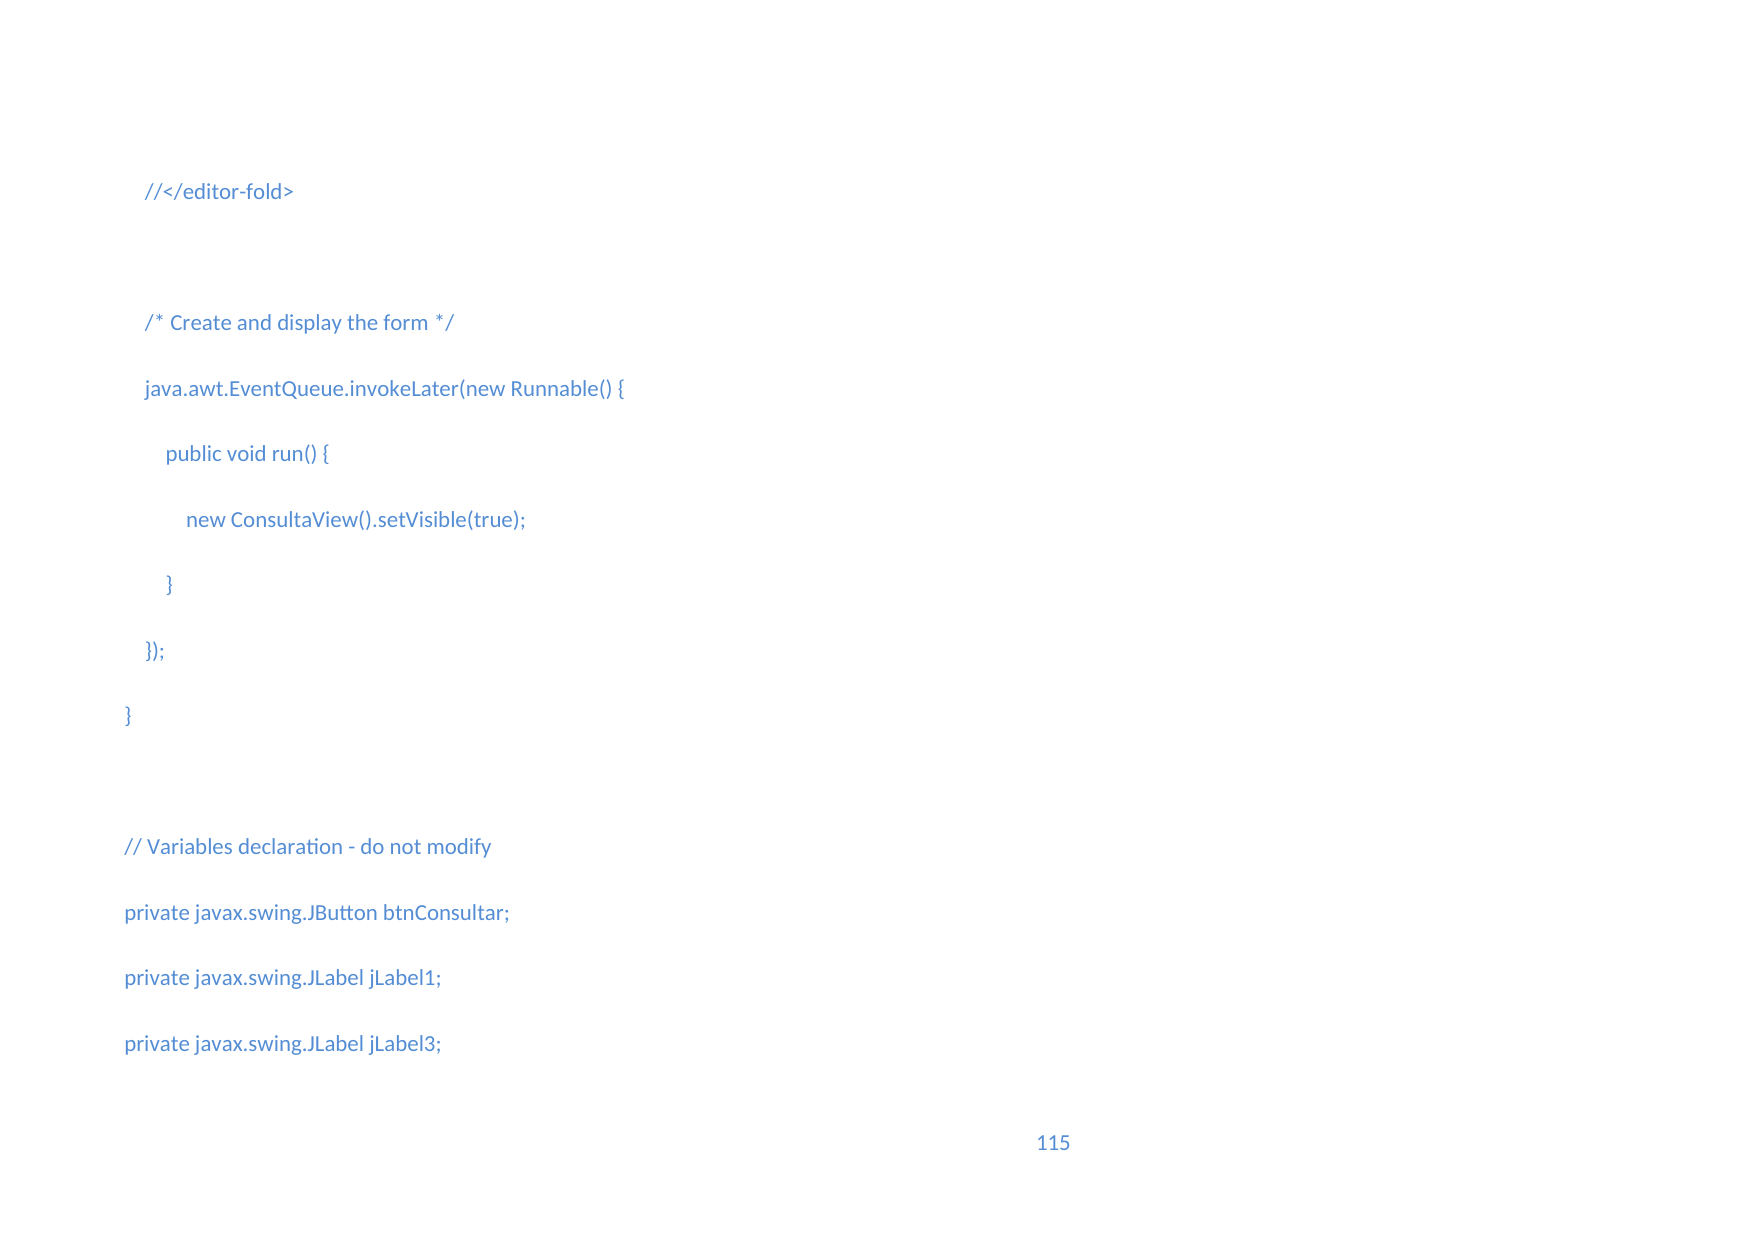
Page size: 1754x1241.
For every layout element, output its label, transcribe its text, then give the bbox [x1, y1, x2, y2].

text java.awt.EventQueue.invokeLater(new Runnable() { [103, 374, 1621, 402]
text private javax.swing.JLabel jLabel3; [103, 1029, 1621, 1057]
text //</editor-fold> [103, 177, 1621, 205]
text /* Create and display the form */ [103, 308, 1621, 336]
text public void run() { [103, 439, 1621, 467]
text private javax.swing.JButton btnConsultar; [103, 898, 1621, 926]
text } [103, 701, 1621, 729]
text new ConsultaView().setVisible(true); [103, 505, 1621, 533]
text } [103, 570, 1621, 598]
text }); [103, 636, 1621, 664]
text private javax.swing.JLabel jLabel1; [103, 963, 1621, 991]
text // Variables declaration - do not modify [103, 832, 1621, 860]
